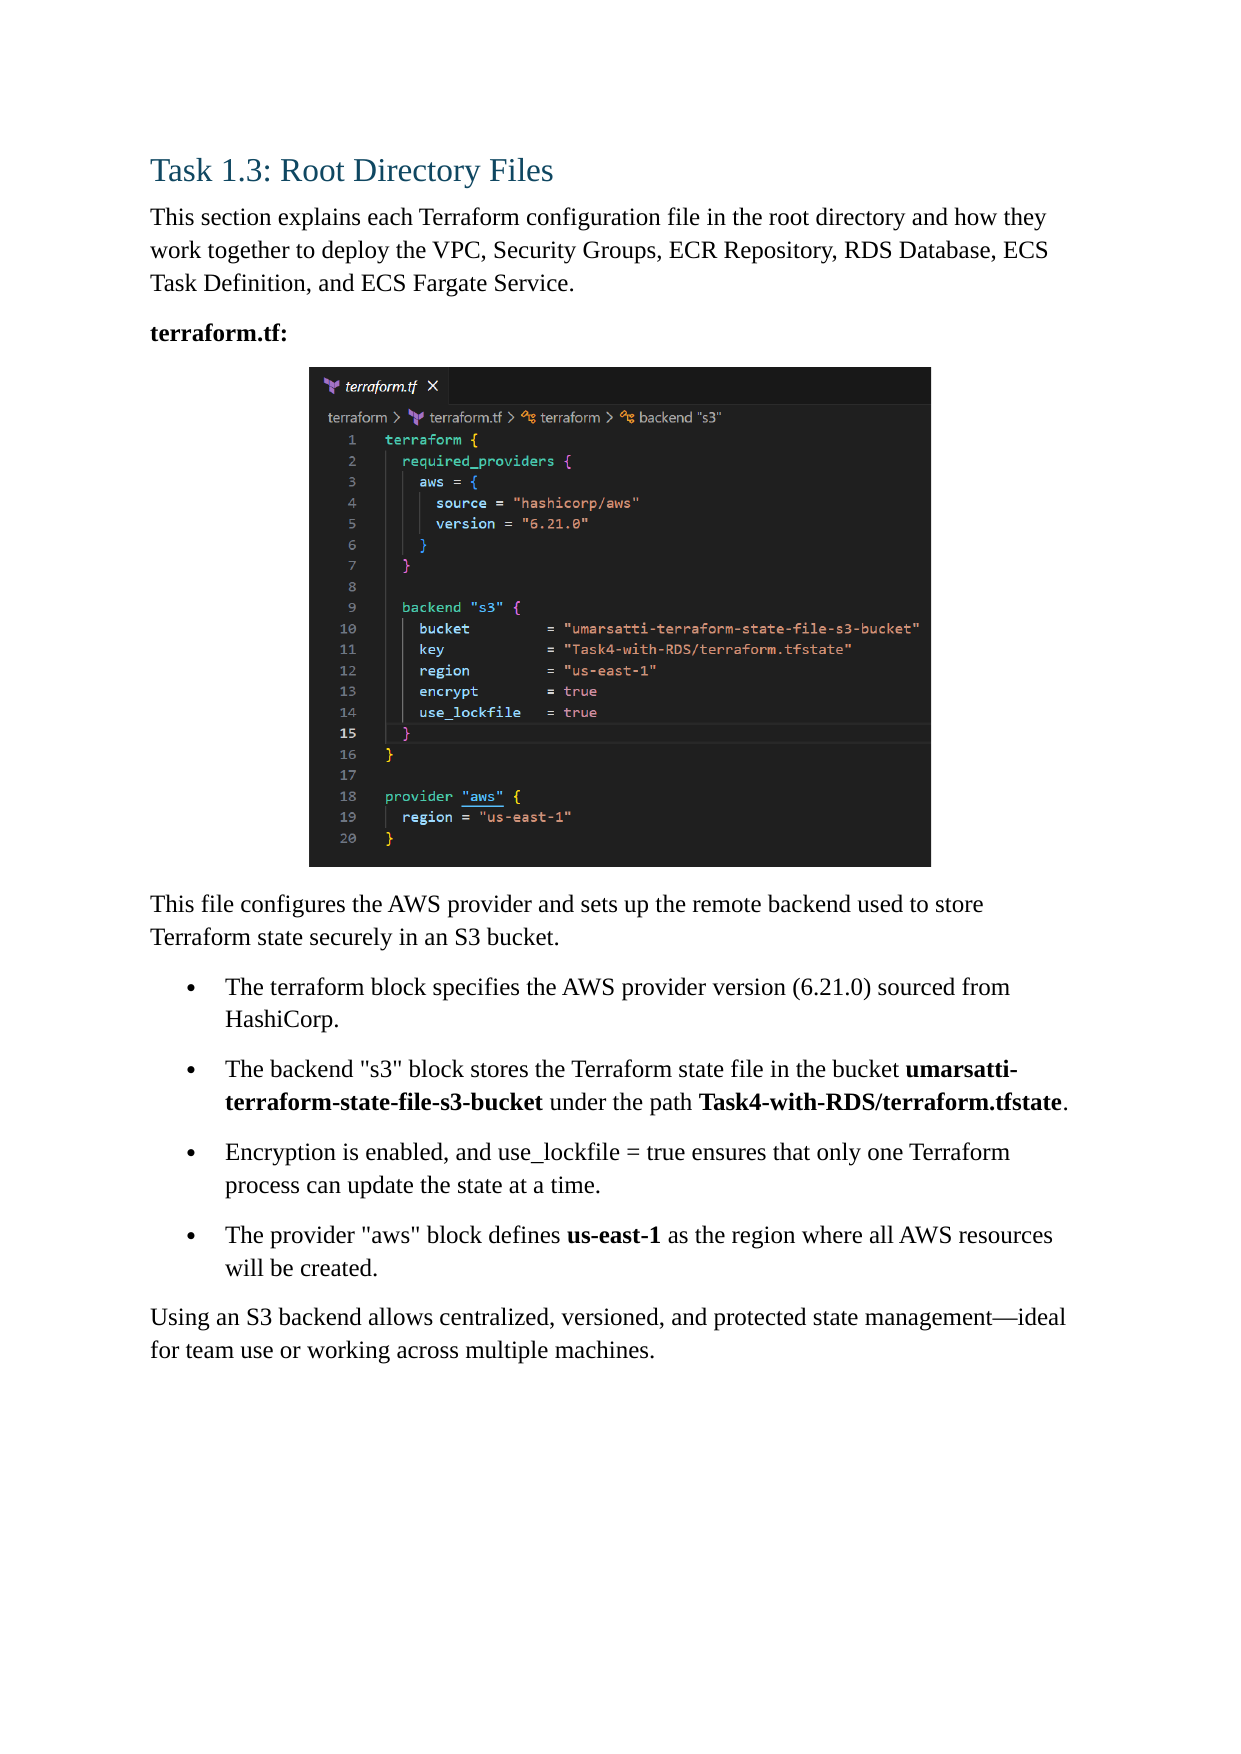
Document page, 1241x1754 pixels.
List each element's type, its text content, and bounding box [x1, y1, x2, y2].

list The provider "aws" block defines us-east-1 as the region where all AWS resources will be created. [187, 1220, 1090, 1281]
list The backend "s3" block stores the Terraform state file in the bucket umarsatti-terraform-state-file-s3-bucket under the path Task4-with-RDS/terraform.tfstate. [187, 1054, 1090, 1116]
list Encryption is enabled, and use_lockfile = true ensures that only one Terraform process can update the state at a time. [187, 1137, 1090, 1199]
text This file configures the AWS provider and sets up the remote backend used to store Terraform state securely in an S3 bucket. [150, 889, 1090, 951]
text terraform.tf: [150, 318, 1090, 347]
text This section explains each Terraform configuration file in the root directory and how they work together to deploy the VPC, Security Groups, ECR Repository, RDS Database, ECS Task Definition, and ECS Fargate Service. [150, 202, 1090, 297]
subtitle Task 1.3: Root Directory Files [150, 150, 1090, 188]
list The terraform block specifies the AWS provider version (6.21.0) sourced from HashiCorp. [187, 972, 1090, 1033]
text Using an S3 backend allows centralized, versioned, and protected state management—ideal for team use or working across multiple machines. [150, 1302, 1090, 1403]
picture [309, 367, 932, 867]
